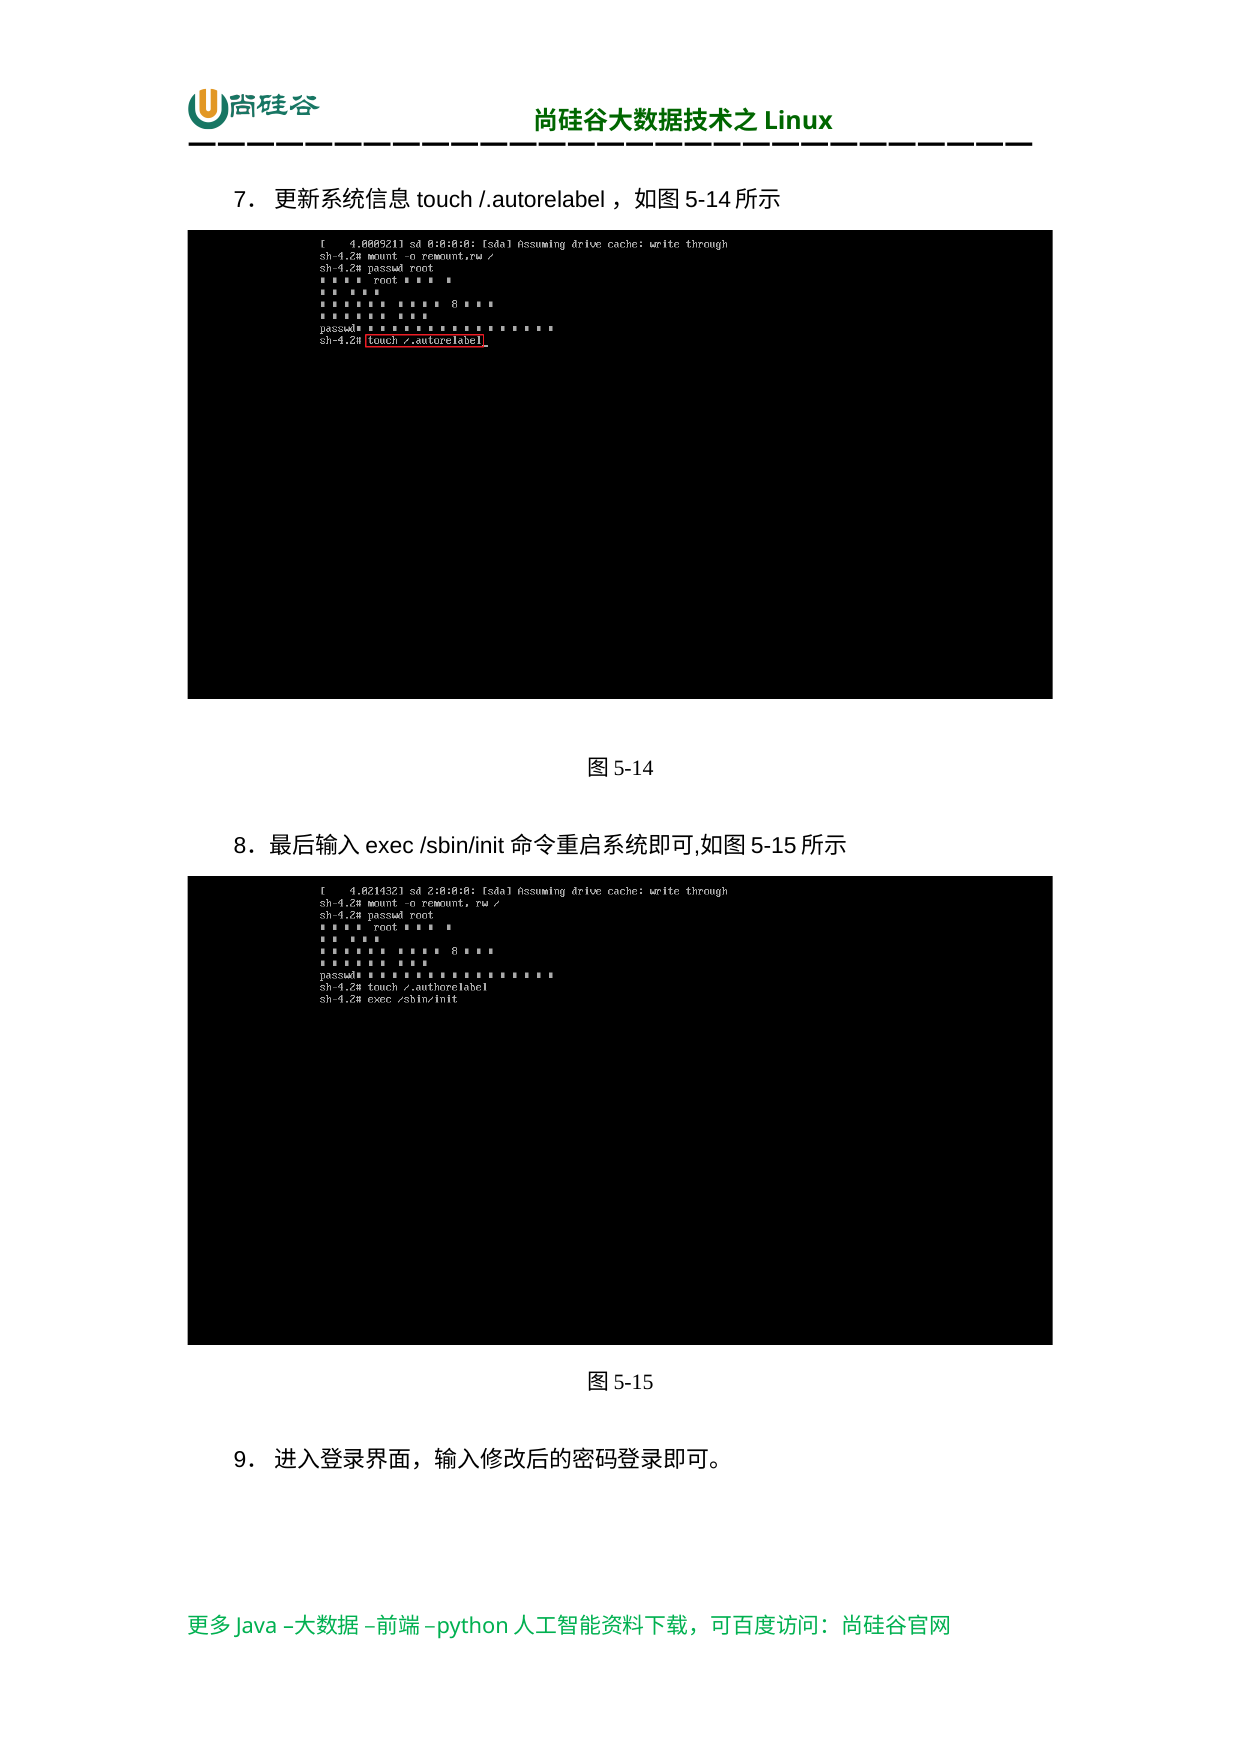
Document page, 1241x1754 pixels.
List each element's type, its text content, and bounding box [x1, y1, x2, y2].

text 图5-14 [187, 750, 1053, 782]
text 7． 更新系统信息 touch /.autorelabel ，如图5-14所示 [187, 165, 1053, 230]
picture [187, 876, 1053, 1345]
picture [187, 88, 321, 130]
text 9． 进入登录界面，输入修改后的密码登录即可。 [187, 1425, 1053, 1490]
text 8．最后输入exec /sbin/init 命令重启系统即可,如图5-15所示 [187, 811, 1053, 876]
picture [187, 230, 1053, 699]
text 图5-15 [187, 1364, 1053, 1396]
